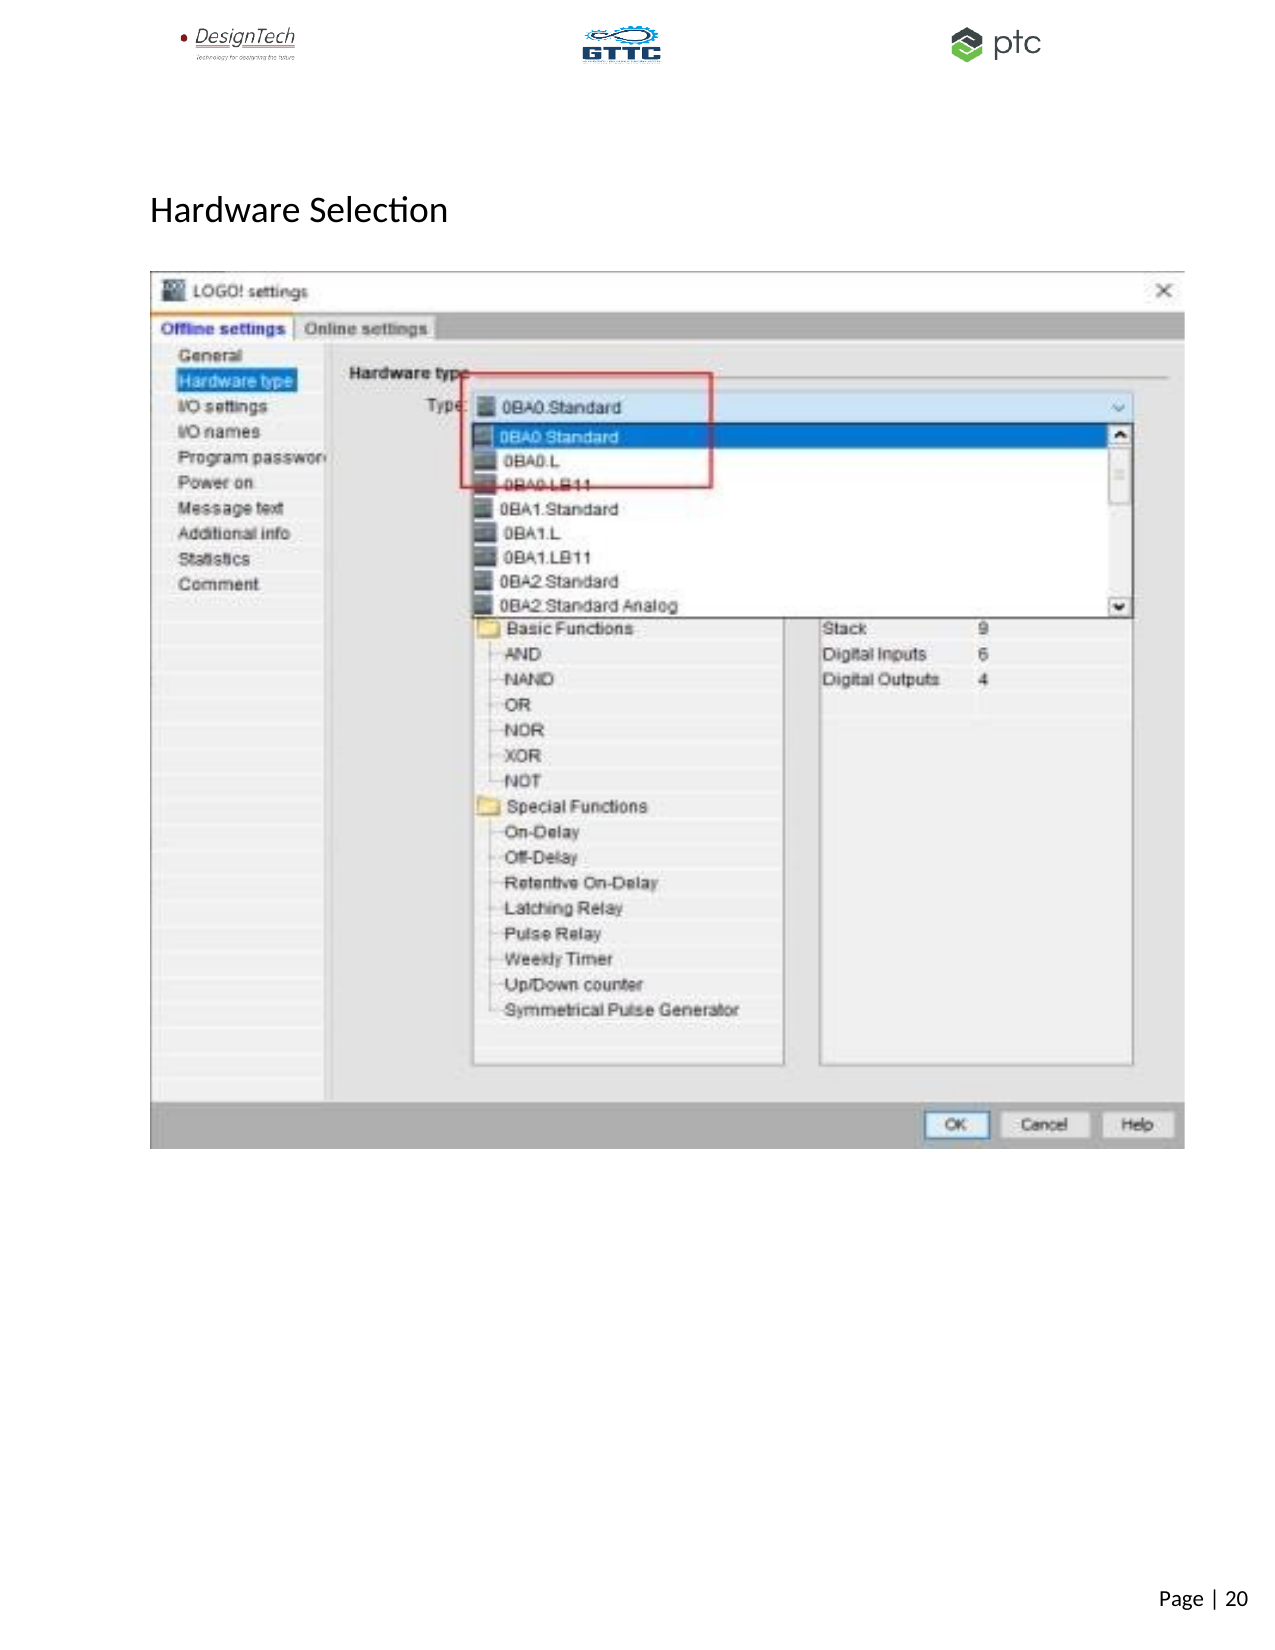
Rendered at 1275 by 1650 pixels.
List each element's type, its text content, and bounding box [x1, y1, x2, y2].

picture [180, 27, 295, 61]
picture [582, 26, 661, 64]
text Hardware Selection [150, 186, 1248, 232]
picture [951, 27, 1041, 63]
picture [150, 271, 1185, 1149]
